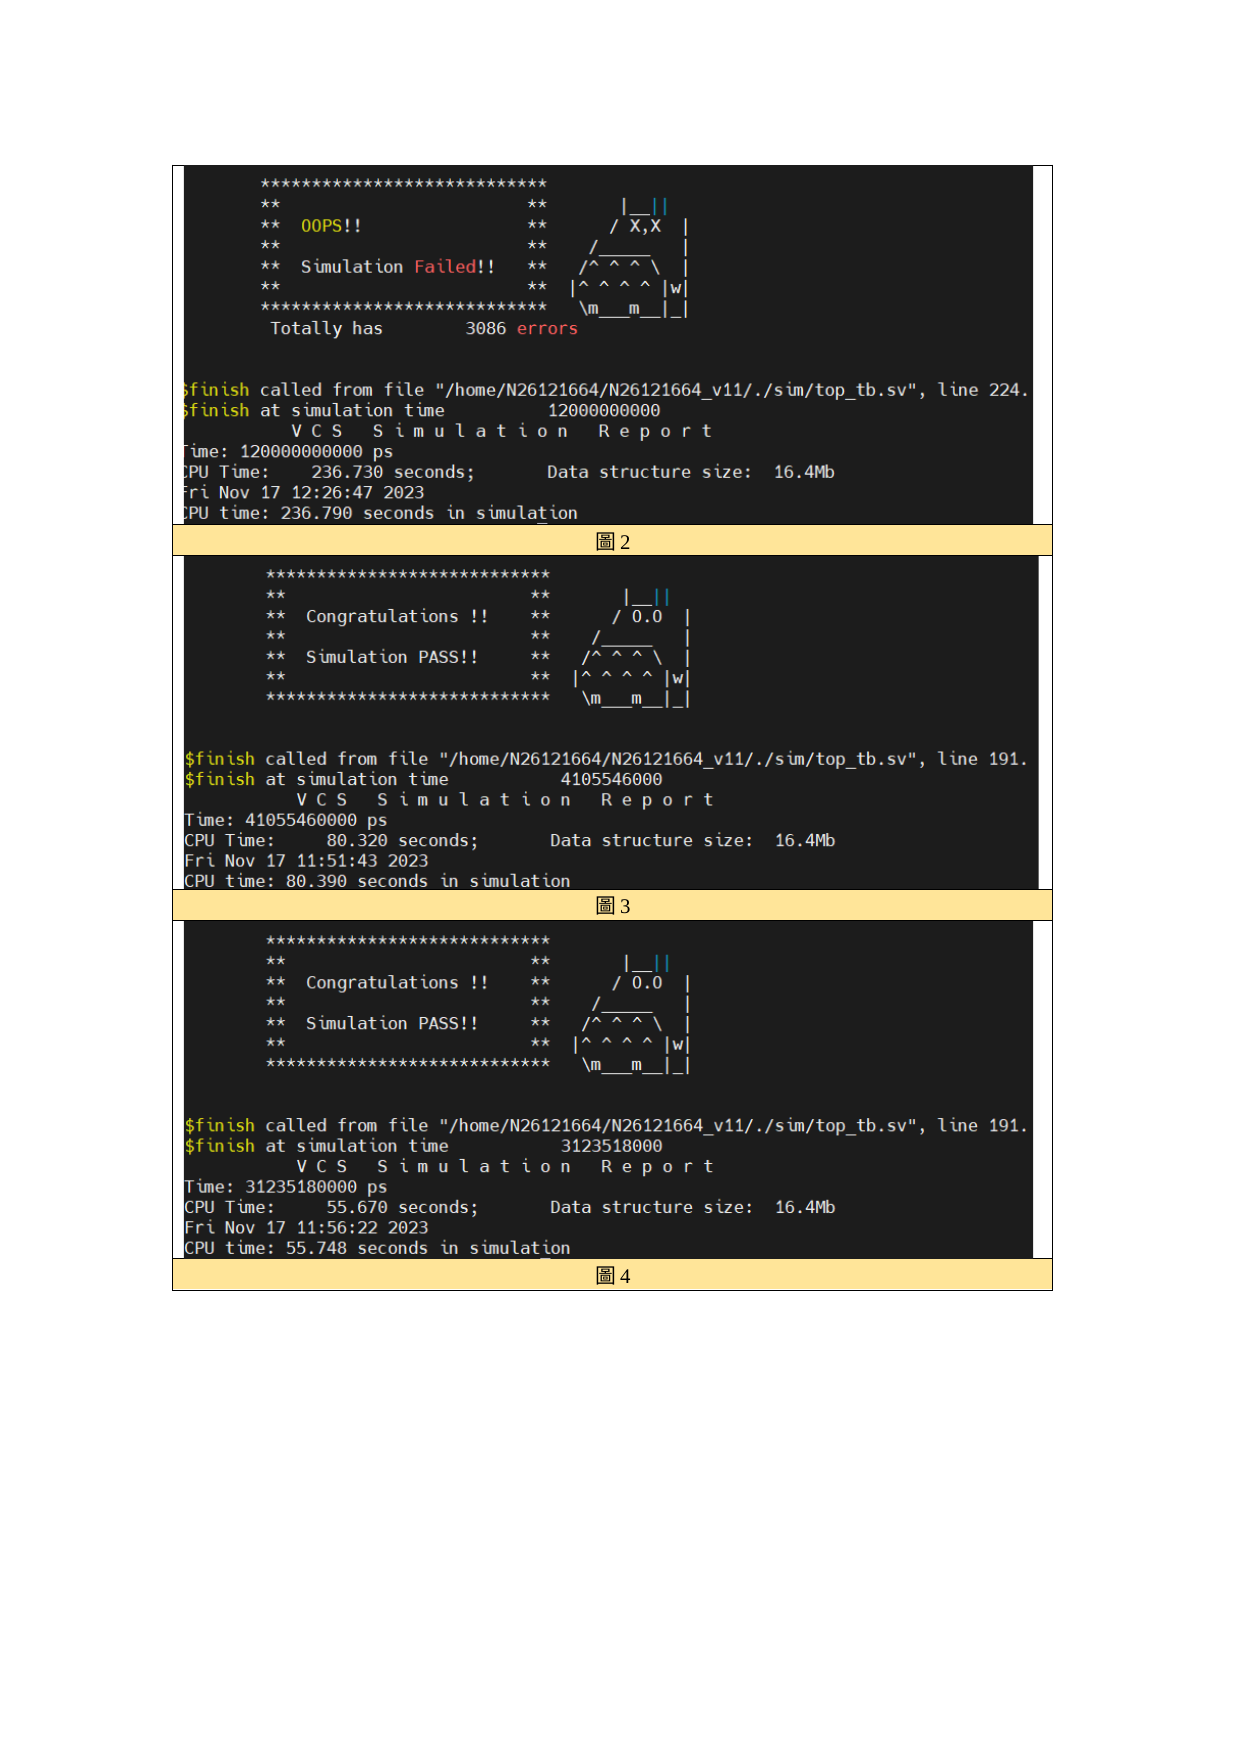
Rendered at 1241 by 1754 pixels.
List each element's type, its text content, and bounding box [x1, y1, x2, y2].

table_cell [1034, 166, 1052, 524]
picture [183, 921, 1034, 1259]
picture [183, 556, 1039, 889]
table_cell 圖4 [173, 1259, 1052, 1289]
table_cell [173, 556, 183, 889]
table_cell [173, 921, 183, 1258]
picture [183, 165, 1034, 524]
table_cell [1039, 556, 1052, 889]
table_cell 圖3 [173, 890, 1052, 920]
table_cell [173, 166, 183, 524]
table_cell 圖2 [173, 525, 1052, 555]
table_cell [1034, 921, 1052, 1258]
